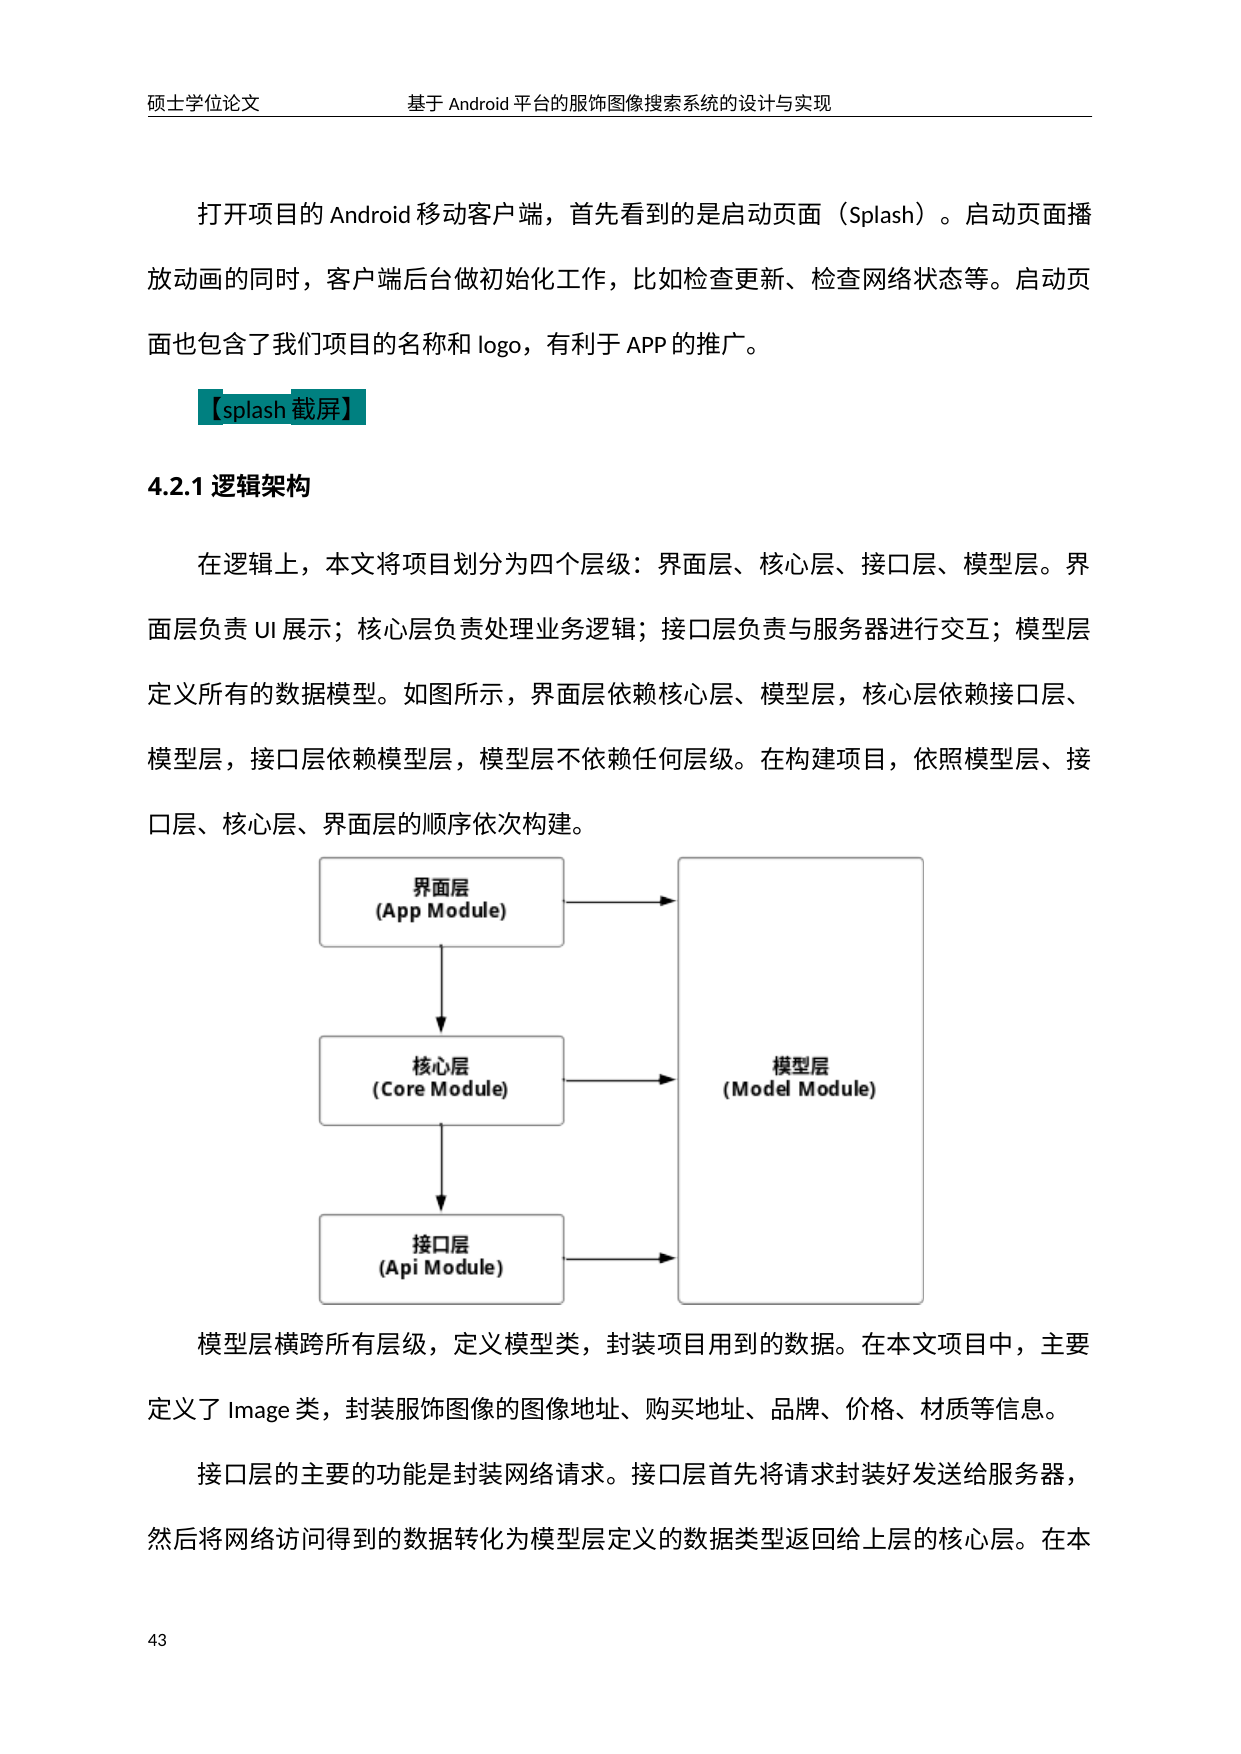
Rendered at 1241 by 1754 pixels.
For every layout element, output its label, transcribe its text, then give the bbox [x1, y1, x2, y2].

list 【splash截屏】 [148, 375, 1092, 440]
subtitle 4.2.1 逻辑架构 [148, 452, 1092, 517]
list 在逻辑上，本文将项目划分为四个层级：界面层、核心层、接口层、模型层。界面层负责UI展示；核心层负责处理业务逻辑；接口层负责与服务器进行交互；模型层定义所有的数据模型。如图所示，界面层依赖核心层、模型层，核心层依赖接口层、模型层，接口层依赖模型层，模型层不依赖任何层级。在构建项目，依照模型层、接口层、核心层、界面层的顺序依次构建。 [148, 530, 1092, 855]
list 打开项目的Android移动客户端，首先看到的是启动页面（Splash）。启动页面播放动画的同时，客户端后台做初始化工作，比如检查更新、检查网络状态等。启动页面也包含了我们项目的名称和logo，有利于APP的推广。 [148, 180, 1092, 375]
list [148, 1440, 1092, 1570]
list 模型层横跨所有层级，定义模型类，封装项目用到的数据。在本文项目中，主要定义了Image类，封装服饰图像的图像地址、购买地址、品牌、价格、材质等信息。 [148, 1310, 1092, 1440]
